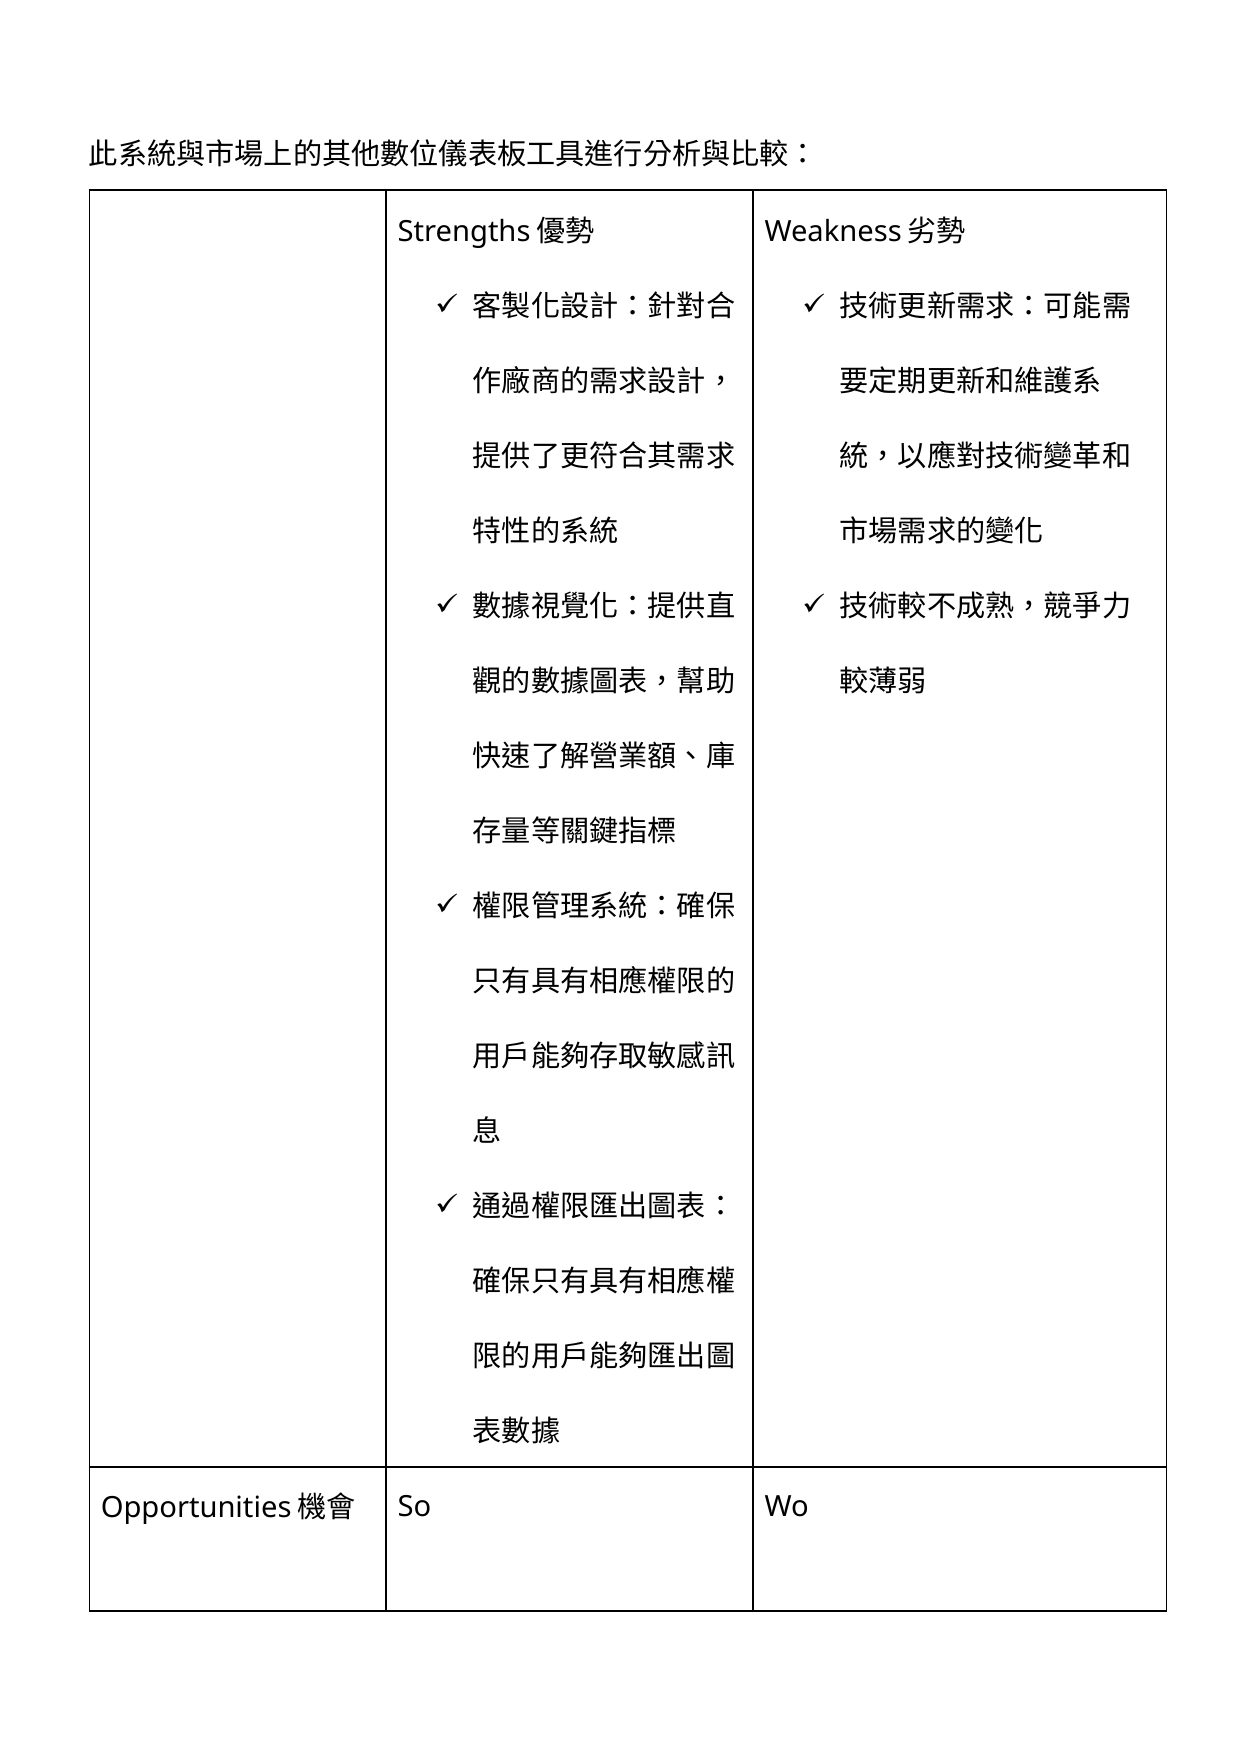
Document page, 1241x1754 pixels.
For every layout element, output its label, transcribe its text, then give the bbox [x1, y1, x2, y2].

table_header Weakness劣勢 技術更新需求：可能需要定期更新和維護系統，以應對技術變革和市場需求的變化 技術較不成熟，競爭力較薄弱 [754, 191, 1166, 1466]
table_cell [90, 1468, 385, 1610]
table_header [90, 191, 385, 1466]
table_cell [387, 1468, 752, 1610]
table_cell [754, 1468, 1166, 1610]
text 此系統與市場上的其他數位儀表板工具進行分析與比較： [89, 114, 1152, 189]
table_header Strengths優勢 客製化設計：針對合作廠商的需求設計，提供了更符合其需求特性的系統 數據視覺化：提供直觀的數據圖表，幫助快速了解營業額、庫存量等關鍵指標 權限管理系統：確保只有具有相應權限的用戶能夠存取敏感訊息 通過權限匯出圖表：確保只有具有相應權限的用戶能夠匯出圖表數據 [387, 191, 752, 1466]
